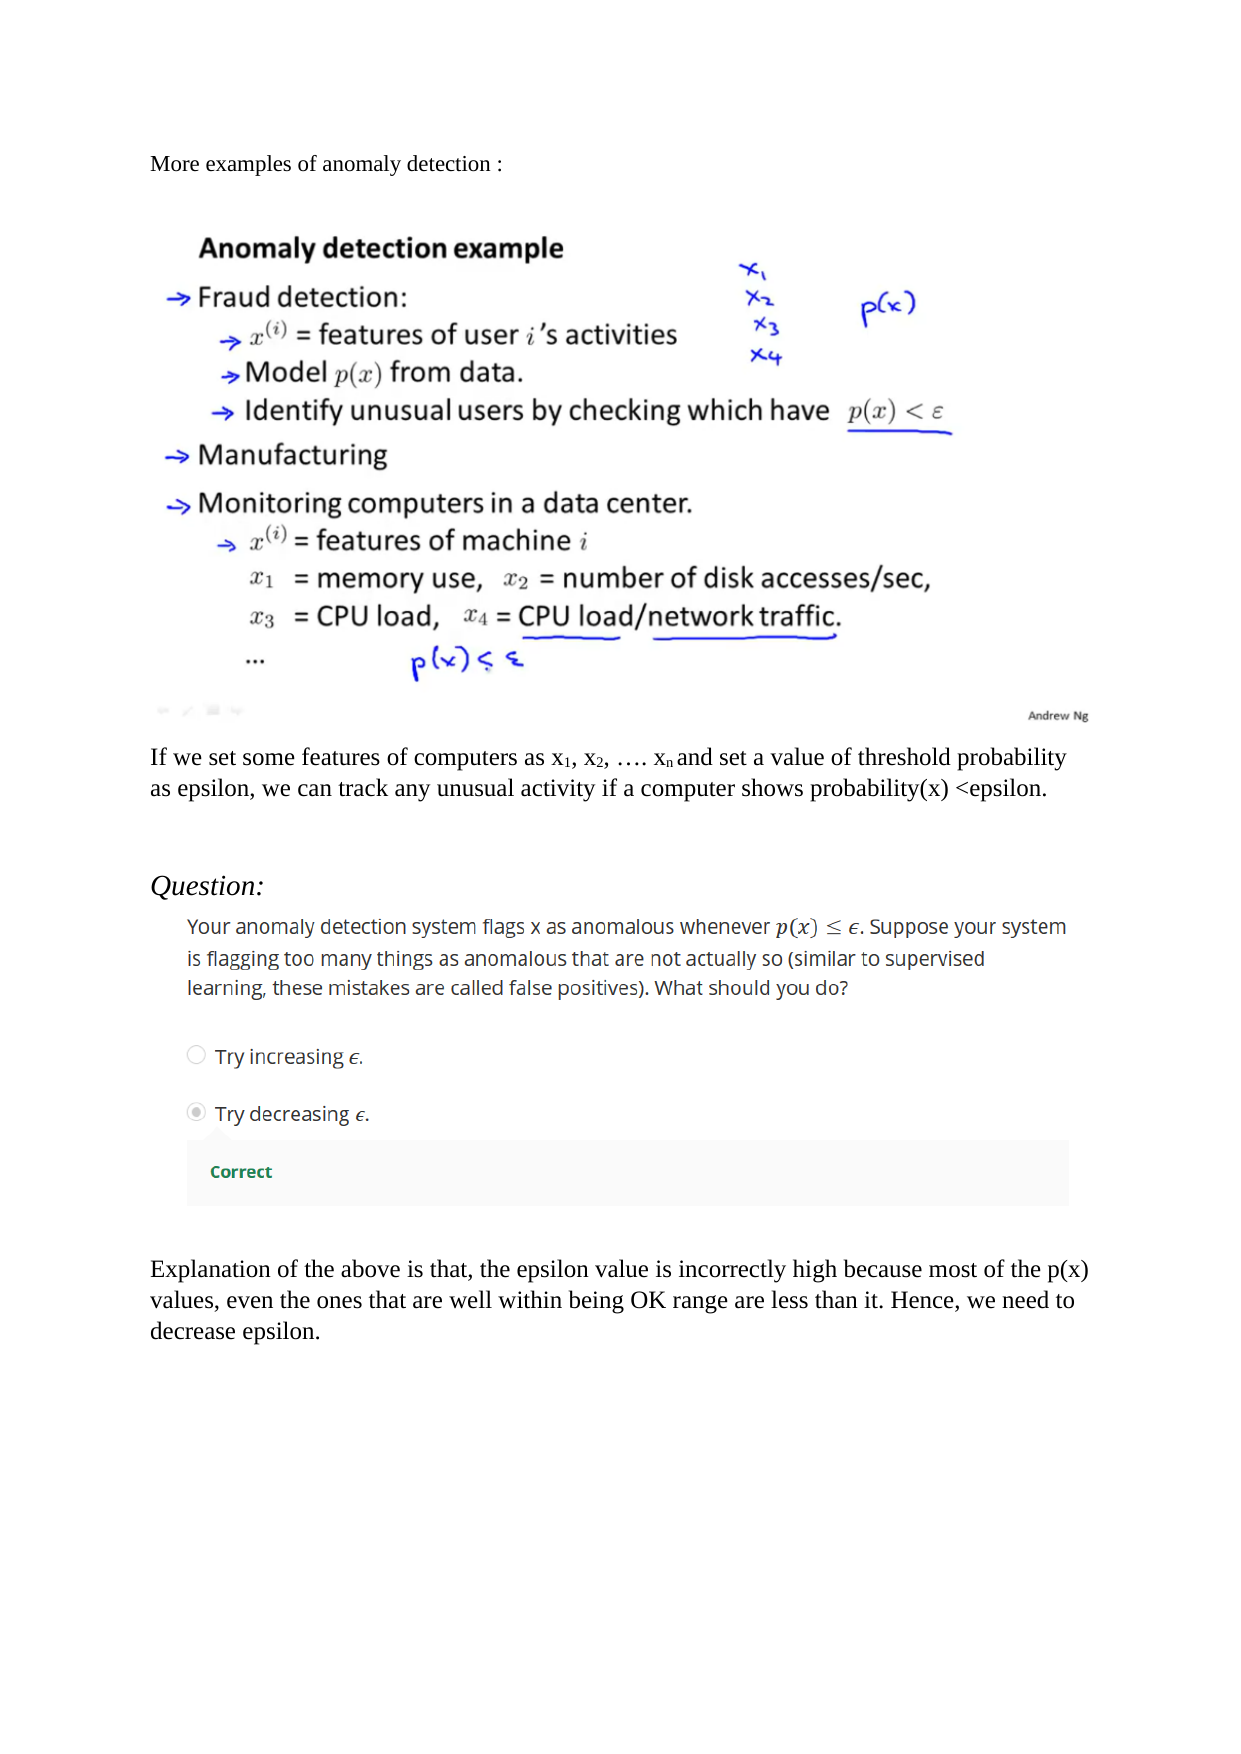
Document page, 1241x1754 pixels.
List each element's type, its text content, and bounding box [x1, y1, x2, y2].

text More examples of anomaly detection : [150, 150, 1090, 176]
text If we set some features of computers as x1, x2, …. xn and set a value of threshold probability as epsilon, we can track any unusual activity if a computer shows probability(x) <epsilon. [150, 742, 1090, 801]
text Question: [150, 868, 1090, 903]
picture [150, 903, 1091, 1235]
text Explanation of the above is that, the epsilon value is incorrectly high because most of the p(x) values, even the ones that are well within being OK range are less than it. Hence, we need to decrease epsilon. [150, 1254, 1090, 1345]
picture [150, 195, 1091, 723]
